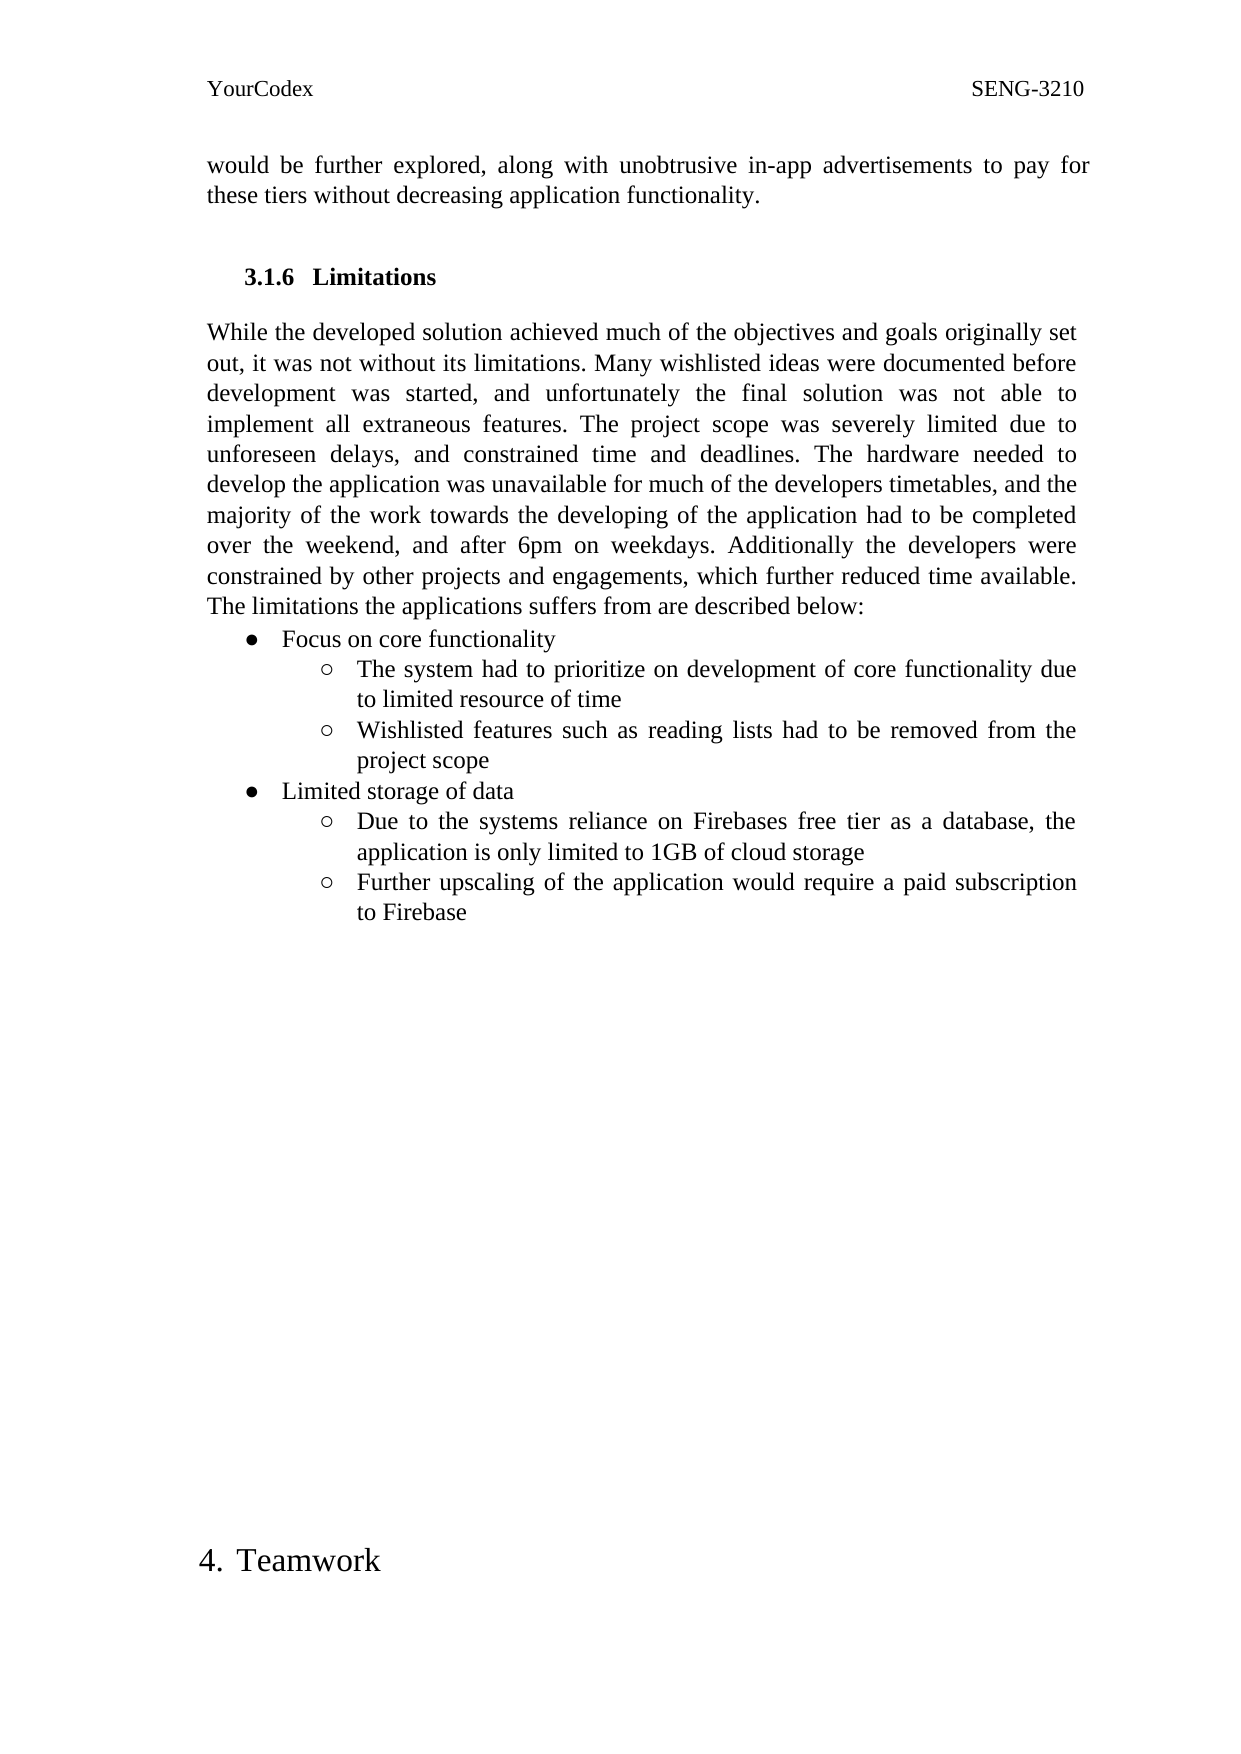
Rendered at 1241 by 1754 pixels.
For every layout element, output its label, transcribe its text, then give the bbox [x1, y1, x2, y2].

text While the developed solution achieved much of the objectives and goals originally set out, it was not without its limitations. Many wishlisted ideas were documented before development was started, and unfortunately the final solution was not able to implement all extraneous features. The project scope was severely limited due to unforeseen delays, and constrained time and deadlines. The hardware needed to develop the application was unavailable for much of the developers timetables, and the majority of the work towards the developing of the application had to be completed over the weekend, and after 6pm on weekdays. Additionally the developers were constrained by other projects and engagements, which further reduced time available. The limitations the applications suffers from are described below: [207, 317, 1078, 620]
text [207, 150, 1090, 209]
title Teamwork [199, 1540, 1078, 1579]
list Focus on core functionality [244, 624, 1078, 652]
subtitle 3.1.6 Limitations [244, 262, 1090, 291]
list Limited storage of data [244, 776, 1078, 804]
list Due to the systems reliance on Firebases free tier as a database, the application is only limited to 1GB of cloud storage [319, 806, 1078, 865]
list Further upscaling of the application would require a paid subscription to Firebase [319, 867, 1078, 926]
list The system had to prioritize on development of core functionality due to limited resource of time [319, 654, 1078, 713]
list Wishlisted features such as reading lists had to be removed from the project scope [319, 715, 1078, 774]
